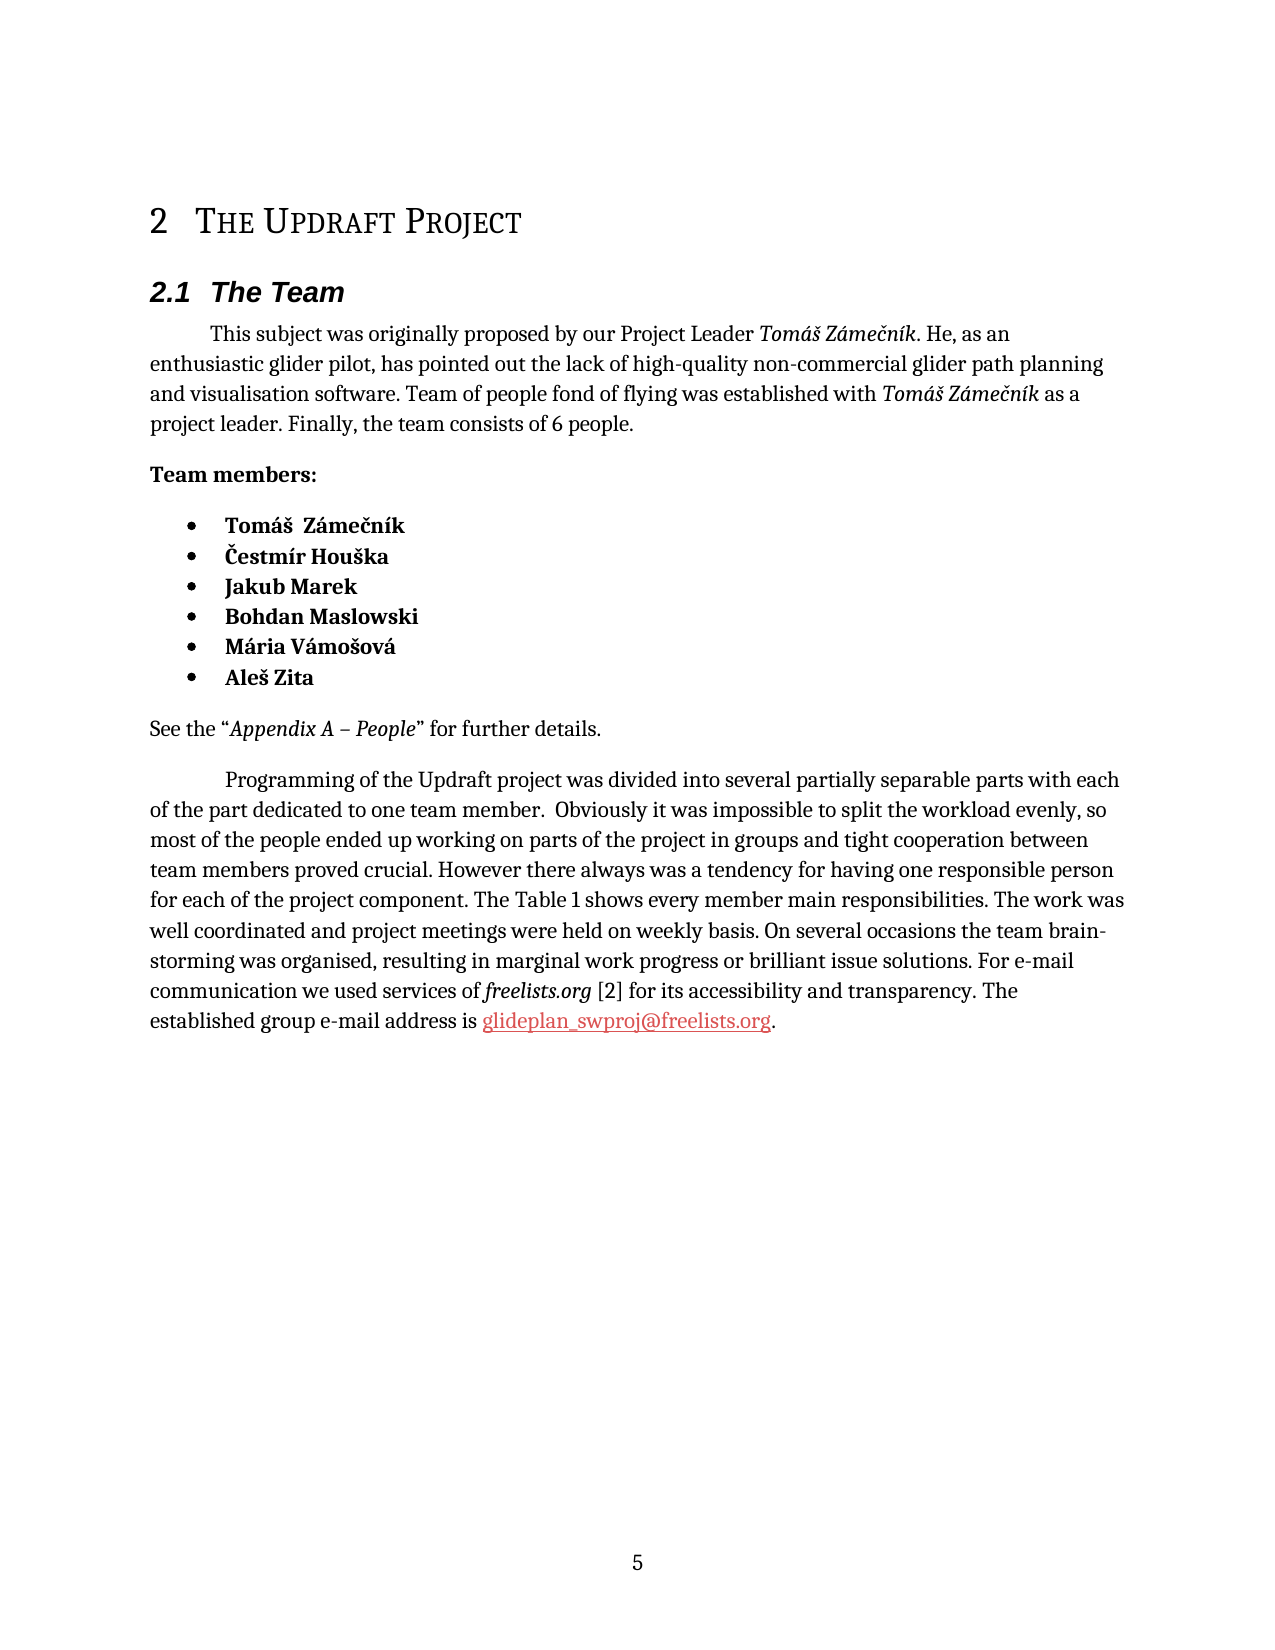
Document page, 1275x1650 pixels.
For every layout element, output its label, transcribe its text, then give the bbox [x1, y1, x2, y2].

list Tomáš Zámečník [187, 513, 1125, 540]
list Mária Vámošová [187, 634, 1125, 661]
text Team members: [150, 462, 1125, 489]
list Jakub Marek [187, 574, 1125, 600]
list Aleš Zita [187, 664, 1125, 691]
list Bohdan Maslowski [187, 604, 1125, 630]
subtitle The Team [150, 274, 1125, 308]
list Čestmír Houška [187, 543, 1125, 570]
text Programming of the Updraft project was divided into several partially separable parts with each of the part dedicated to one team member. Obviously it was impossible to split the workload evenly, so most of the people ended up working on parts of the project in groups and tight cooperation between team members proved crucial. However there always was a tendency for having one responsible person for each of the project component. The Table 1 shows every member main responsibilities. The work was well coordinated and project meetings were held on weekly basis. On several occasions the team brain-storming was organised, resulting in marginal work progress or brilliant issue solutions. For e-mail communication we used services of freelists.org for its accessibility and transparency. The established group e-mail address is glideplan_swproj@freelists.org. [150, 766, 1125, 1034]
text This subject was originally proposed by our Project Leader Tomáš Zámečník. He, as an enthusiastic glider pilot, has pointed out the lack of high-quality non-commercial glider path planning and visualisation software. Team of people fond of flying was established with Tomáš Zámečník as a project leader. Finally, the team consists of 6 people. [150, 321, 1125, 438]
subtitle The Updraft Project [150, 200, 1125, 243]
